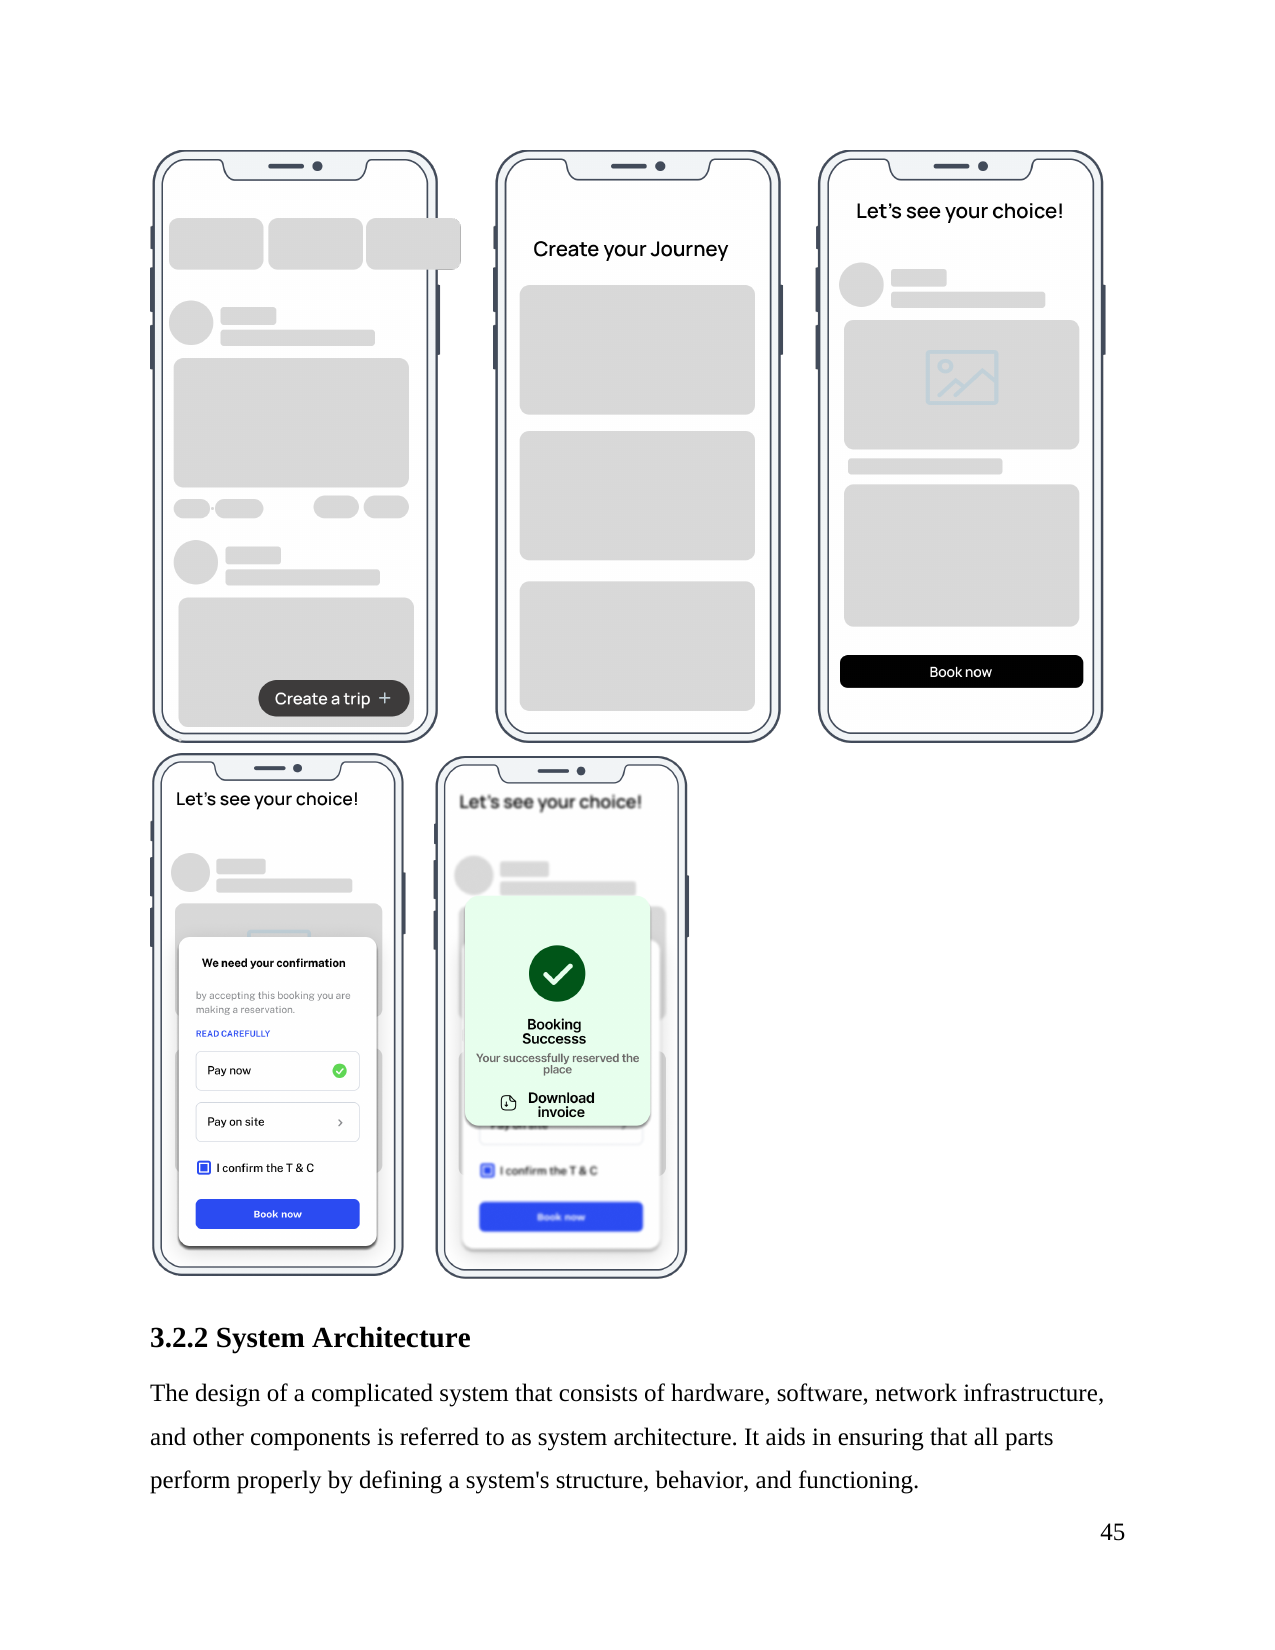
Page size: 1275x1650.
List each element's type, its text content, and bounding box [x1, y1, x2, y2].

subtitle 3.2.2 System Architecture [150, 1320, 1125, 1353]
picture [150, 753, 707, 1280]
picture [150, 150, 1125, 743]
text The design of a complicated system that consists of hardware, software, network infrastructure, and other components is referred to as system architecture. It aids in ensuring that all parts perform properly by defining a system's structure, behavior, and functioning. [150, 1378, 1125, 1493]
